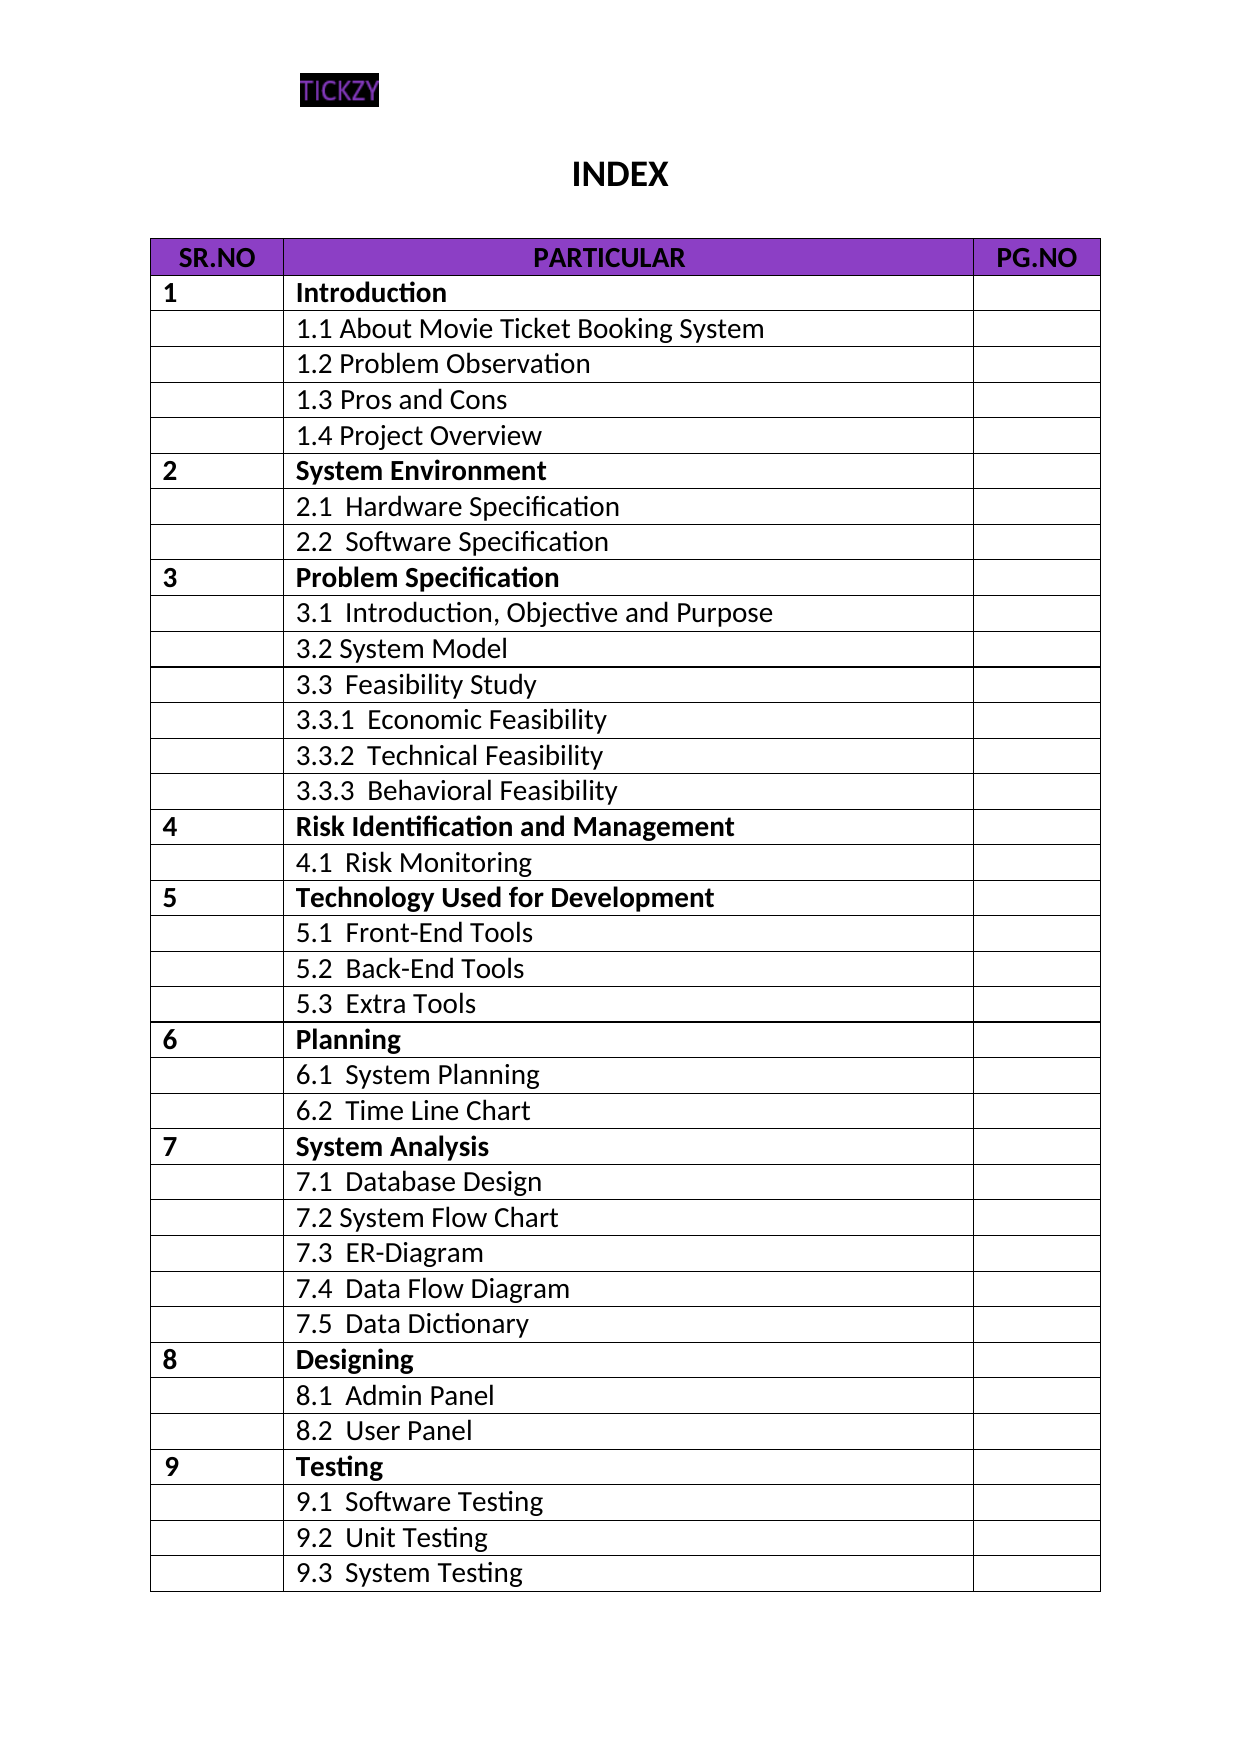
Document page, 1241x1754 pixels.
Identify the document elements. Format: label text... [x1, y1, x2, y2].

table_cell 7.5 Data Dictionary [284, 1307, 973, 1342]
table_cell 9.2 Unit Testing [284, 1521, 973, 1555]
table_cell [151, 596, 283, 631]
table_cell [974, 774, 1100, 808]
table_cell [974, 276, 1100, 310]
table_cell [974, 1129, 1100, 1164]
table_cell [974, 560, 1100, 595]
table_cell 5.1 Front-End Tools [284, 916, 973, 951]
table_cell 4.1 Risk Monitoring [284, 845, 973, 880]
table_cell [151, 1058, 283, 1092]
table_cell Planning [284, 1023, 973, 1057]
table_cell 3.3 Feasibility Study [284, 668, 973, 702]
table_cell 5.3 Extra Tools [284, 987, 973, 1021]
table_cell [974, 1307, 1100, 1342]
table_cell 2.2 Software Specification [284, 525, 973, 559]
table_cell Testing [284, 1450, 973, 1484]
table_cell 6.1 System Planning [284, 1058, 973, 1092]
table_cell 1.1 About Movie Ticket Booking System [284, 311, 973, 346]
table_cell [974, 632, 1100, 666]
table_cell [151, 668, 283, 702]
table_header PARTICULAR [284, 239, 973, 275]
table_cell 9.3 System Testing [284, 1556, 973, 1591]
table_cell [151, 489, 283, 524]
picture [300, 73, 379, 107]
table_cell [974, 952, 1100, 986]
table_cell 3.2 System Model [284, 632, 973, 666]
table_cell 8.1 Admin Panel [284, 1378, 973, 1413]
table_cell 7.4 Data Flow Diagram [284, 1272, 973, 1306]
table_cell [974, 1414, 1100, 1448]
table_cell [974, 1450, 1100, 1484]
table_cell 8 [151, 1343, 283, 1377]
table_cell [974, 845, 1100, 880]
table_cell 1.3 Pros and Cons [284, 383, 973, 417]
table_header PG.NO [974, 239, 1100, 275]
table_cell [974, 525, 1100, 559]
table_cell 2 [151, 454, 283, 488]
table_cell [974, 454, 1100, 488]
table_cell 3.3.3 Behavioral Feasibility [284, 774, 973, 808]
table_cell [974, 1165, 1100, 1199]
table_cell [151, 311, 283, 346]
table_cell [974, 1272, 1100, 1306]
table_cell [974, 881, 1100, 915]
table_cell [974, 739, 1100, 773]
table_cell [974, 1556, 1100, 1591]
table_cell 5 [151, 881, 283, 915]
text INDEX [150, 150, 1090, 196]
table_cell 5.2 Back-End Tools [284, 952, 973, 986]
table_cell Designing [284, 1343, 973, 1377]
table_cell Risk Identification and Management [284, 810, 973, 844]
table_cell 1.4 Project Overview [284, 418, 973, 453]
table_cell [974, 668, 1100, 702]
table_cell 4 [151, 810, 283, 844]
table_cell 3 [151, 560, 283, 595]
table_cell [151, 1200, 283, 1235]
table_cell [974, 987, 1100, 1021]
table_cell [974, 311, 1100, 346]
table_cell [151, 739, 283, 773]
table_cell Problem Specification [284, 560, 973, 595]
table_cell [151, 987, 283, 1021]
table_cell [151, 1165, 283, 1199]
table_cell 1 [151, 276, 283, 310]
table_cell 3.1 Introduction, Objective and Purpose [284, 596, 973, 631]
table_cell [151, 845, 283, 880]
table_cell [974, 1200, 1100, 1235]
table_cell 3.3.2 Technical Feasibility [284, 739, 973, 773]
table_cell [151, 916, 283, 951]
table_cell [151, 1414, 283, 1448]
table_cell 7.3 ER-Diagram [284, 1236, 973, 1271]
table_cell [974, 1378, 1100, 1413]
table_cell [151, 632, 283, 666]
table_cell System Analysis [284, 1129, 973, 1164]
table_cell Technology Used for Development [284, 881, 973, 915]
table_cell 6 [151, 1023, 283, 1057]
table_cell [974, 1058, 1100, 1092]
table_cell [151, 774, 283, 808]
table_cell [151, 383, 283, 417]
table_cell [151, 703, 283, 737]
table_cell 2.1 Hardware Specification [284, 489, 973, 524]
table_cell [151, 1307, 283, 1342]
table_cell [151, 952, 283, 986]
table_cell [151, 347, 283, 382]
table_cell 7.1 Database Design [284, 1165, 973, 1199]
table_cell [974, 1343, 1100, 1377]
table_cell [974, 916, 1100, 951]
table_cell [974, 810, 1100, 844]
table_header SR.NO [151, 239, 283, 275]
table_cell [974, 1094, 1100, 1128]
table_cell [151, 1521, 283, 1555]
table_cell 9.1 Software Testing [284, 1485, 973, 1519]
table_cell Introduction [284, 276, 973, 310]
table_cell [151, 1378, 283, 1413]
table_cell [151, 525, 283, 559]
table_cell [151, 1094, 283, 1128]
table_cell [151, 418, 283, 453]
table_cell [151, 1236, 283, 1271]
table_cell [974, 383, 1100, 417]
table_cell [974, 347, 1100, 382]
table_cell 1.2 Problem Observation [284, 347, 973, 382]
table_cell 8.2 User Panel [284, 1414, 973, 1448]
table_cell [974, 1485, 1100, 1519]
table_cell [974, 703, 1100, 737]
table_cell 7 [151, 1129, 283, 1164]
table_cell System Environment [284, 454, 973, 488]
table_cell [151, 1272, 283, 1306]
table_cell 6.2 Time Line Chart [284, 1094, 973, 1128]
table_cell [974, 418, 1100, 453]
table_cell [151, 1485, 283, 1519]
table_cell [151, 1556, 283, 1591]
table_cell [974, 596, 1100, 631]
table_cell [974, 1023, 1100, 1057]
table_cell 7.2 System Flow Chart [284, 1200, 973, 1235]
table_cell [974, 1521, 1100, 1555]
table_cell 3.3.1 Economic Feasibility [284, 703, 973, 737]
table_cell [974, 489, 1100, 524]
table_cell 9 [151, 1450, 283, 1484]
table_cell [974, 1236, 1100, 1271]
